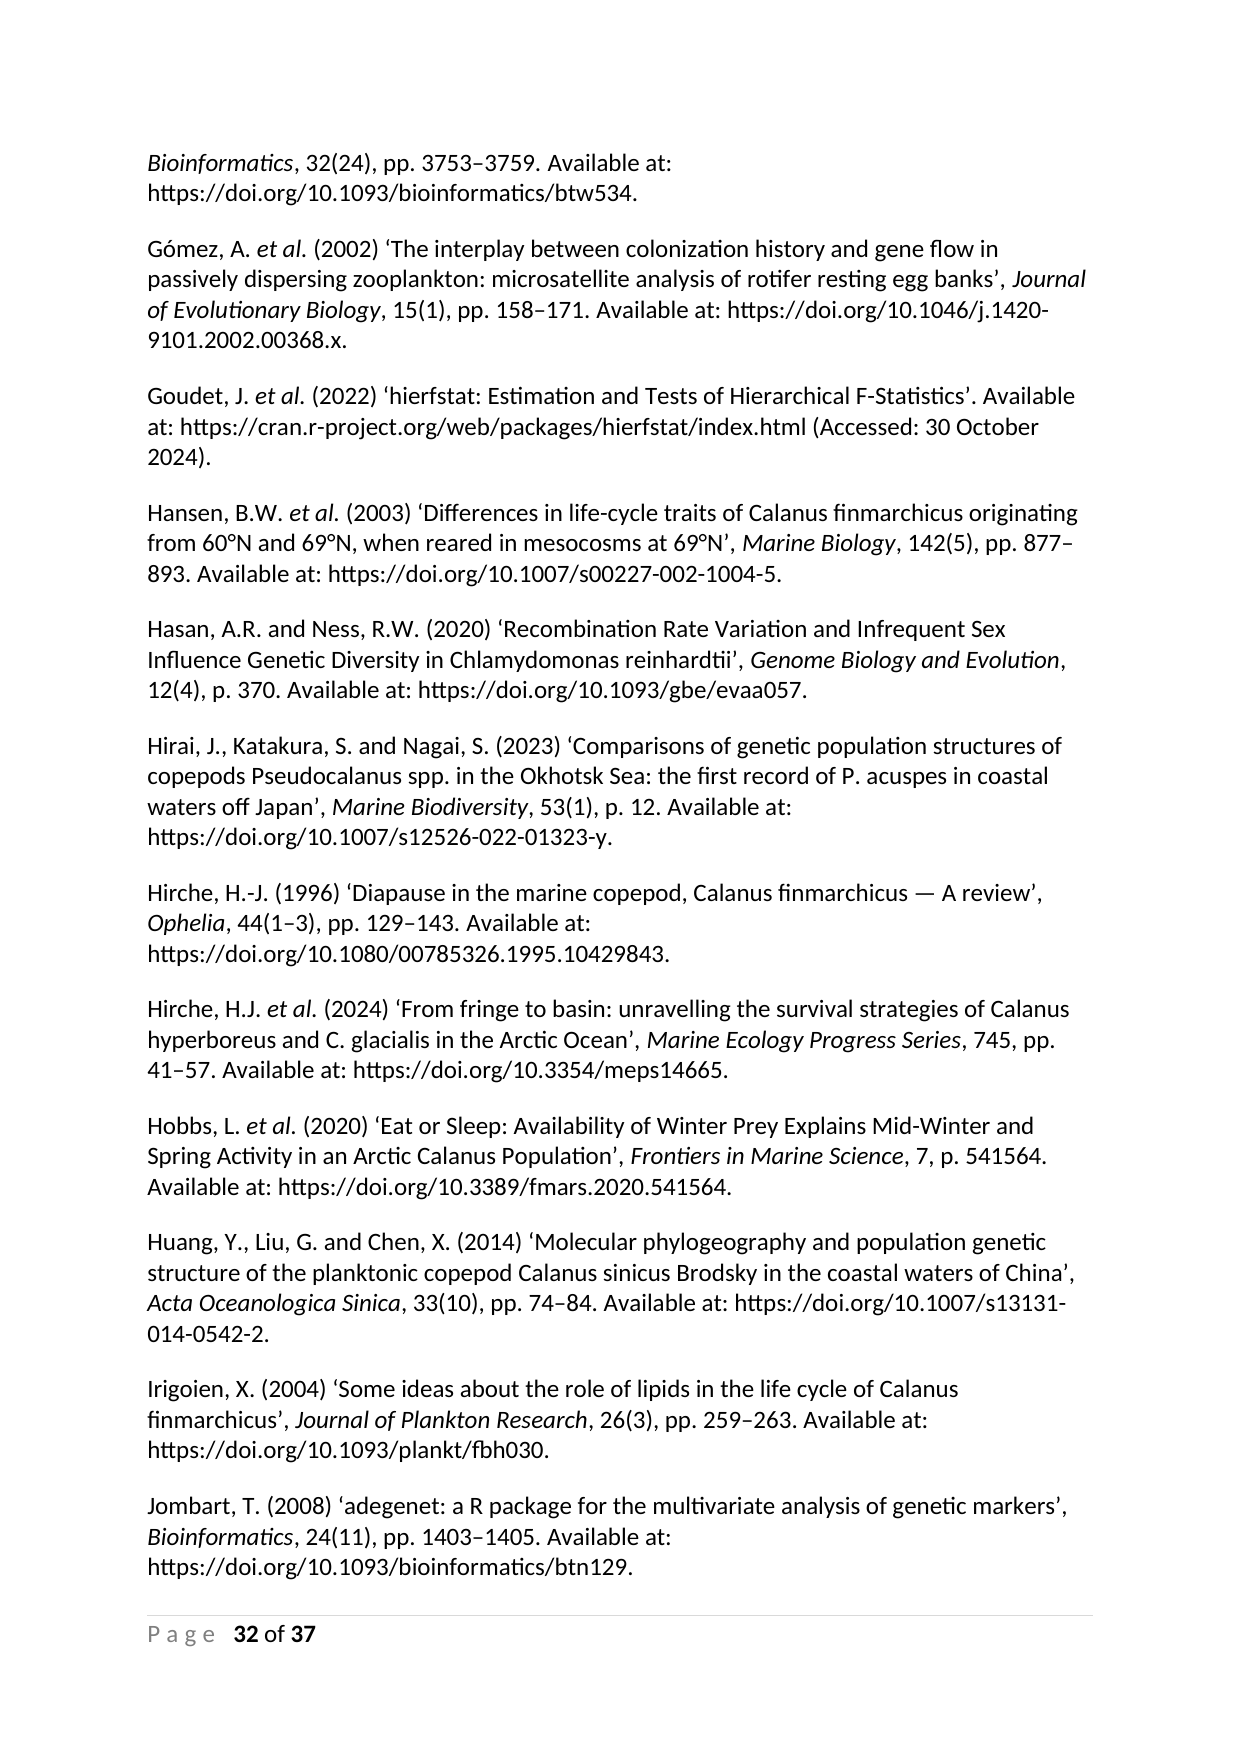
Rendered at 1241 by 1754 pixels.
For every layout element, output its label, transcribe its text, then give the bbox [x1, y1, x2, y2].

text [147, 147, 1093, 208]
text Hirche, H.J. et al. (2024) ‘From fringe to basin: unravelling the survival strategies of Calanus hyperboreus and C. glacialis in the Arctic Ocean’, Marine Ecology Progress Series, 745, pp. 41–57. Available at: https://doi.org/10.3354/meps14665. [147, 993, 1093, 1085]
text Goudet, J. et al. (2022) ‘hierfstat: Estimation and Tests of Hierarchical F-Statistics’. Available at: https://cran.r-project.org/web/packages/hierfstat/index.html (Accessed: 30 October 2024). [147, 380, 1093, 472]
text Jombart, T. (2008) ‘adegenet: a R package for the multivariate analysis of genetic markers’, Bioinformatics, 24(11), pp. 1403–1405. Available at: https://doi.org/10.1093/bioinformatics/btn129. [147, 1490, 1093, 1582]
text Hirche, H.-J. (1996) ‘Diapause in the marine copepod, Calanus finmarchicus — A review’, Ophelia, 44(1–3), pp. 129–143. Available at: https://doi.org/10.1080/00785326.1995.10429843. [147, 877, 1093, 968]
text Hirai, J., Katakura, S. and Nagai, S. (2023) ‘Comparisons of genetic population structures of copepods Pseudocalanus spp. in the Okhotsk Sea: the first record of P. acuspes in coastal waters off Japan’, Marine Biodiversity, 53(1), p. 12. Available at: https://doi.org/10.1007/s12526-022-01323-y. [147, 730, 1093, 852]
text Gómez, A. et al. (2002) ‘The interplay between colonization history and gene flow in passively dispersing zooplankton: microsatellite analysis of rotifer resting egg banks’, Journal of Evolutionary Biology, 15(1), pp. 158–171. Available at: https://doi.org/10.1046/j.1420-9101.2002.00368.x. [147, 233, 1093, 355]
text Hasan, A.R. and Ness, R.W. (2020) ‘Recombination Rate Variation and Infrequent Sex Influence Genetic Diversity in Chlamydomonas reinhardtii’, Genome Biology and Evolution, 12(4), p. 370. Available at: https://doi.org/10.1093/gbe/evaa057. [147, 613, 1093, 705]
text Huang, Y., Liu, G. and Chen, X. (2014) ‘Molecular phylogeography and population genetic structure of the planktonic copepod Calanus sinicus Brodsky in the coastal waters of China’, Acta Oceanologica Sinica, 33(10), pp. 74–84. Available at: https://doi.org/10.1007/s13131-014-0542-2. [147, 1227, 1093, 1349]
text Hobbs, L. et al. (2020) ‘Eat or Sleep: Availability of Winter Prey Explains Mid-Winter and Spring Activity in an Arctic Calanus Population’, Frontiers in Marine Science, 7, p. 541564. Available at: https://doi.org/10.3389/fmars.2020.541564. [147, 1110, 1093, 1202]
text Irigoien, X. (2004) ‘Some ideas about the role of lipids in the life cycle of Calanus finmarchicus’, Journal of Plankton Research, 26(3), pp. 259–263. Available at: https://doi.org/10.1093/plankt/fbh030. [147, 1374, 1093, 1465]
text Hansen, B.W. et al. (2003) ‘Differences in life-cycle traits of Calanus finmarchicus originating from 60°N and 69°N, when reared in mesocosms at 69°N’, Marine Biology, 142(5), pp. 877–893. Available at: https://doi.org/10.1007/s00227-002-1004-5. [147, 497, 1093, 588]
